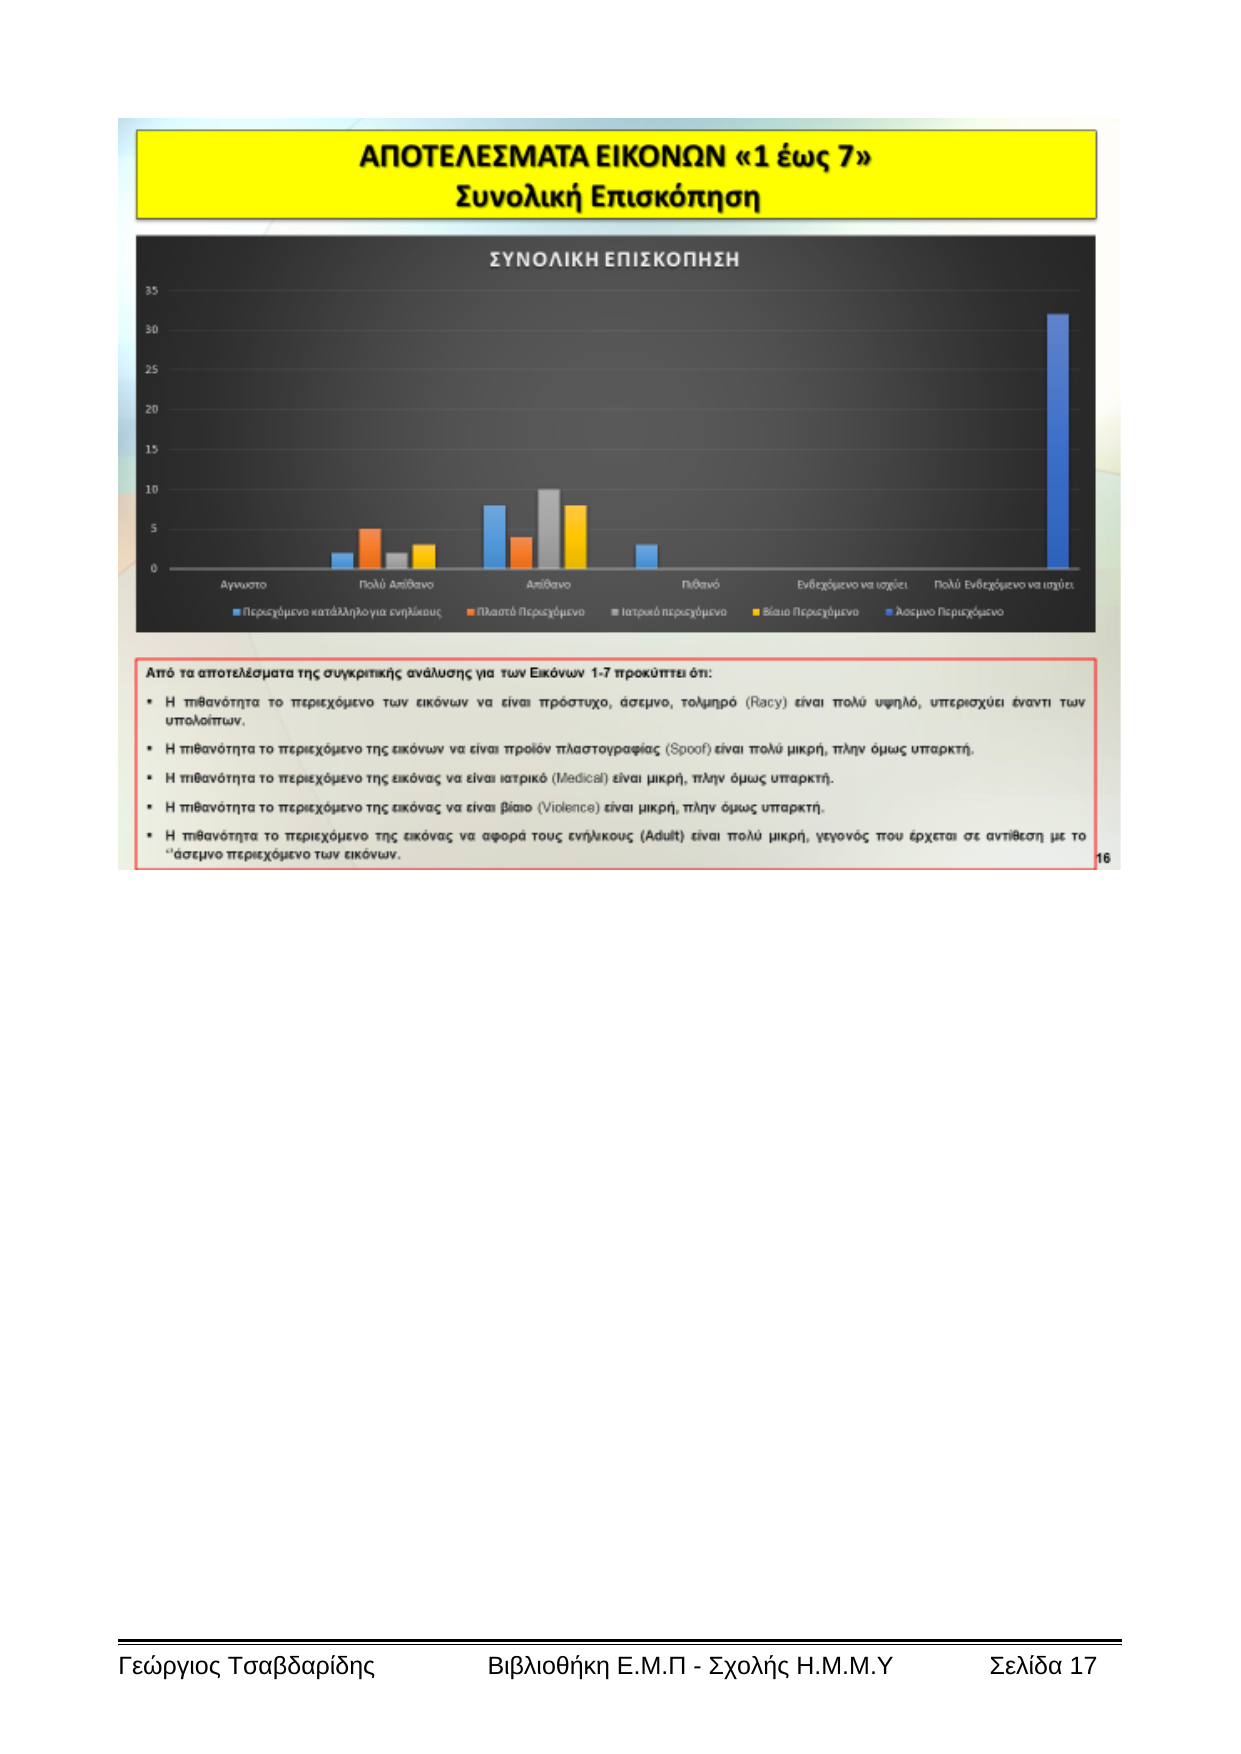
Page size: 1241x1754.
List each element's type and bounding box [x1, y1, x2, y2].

picture [118, 118, 1121, 870]
